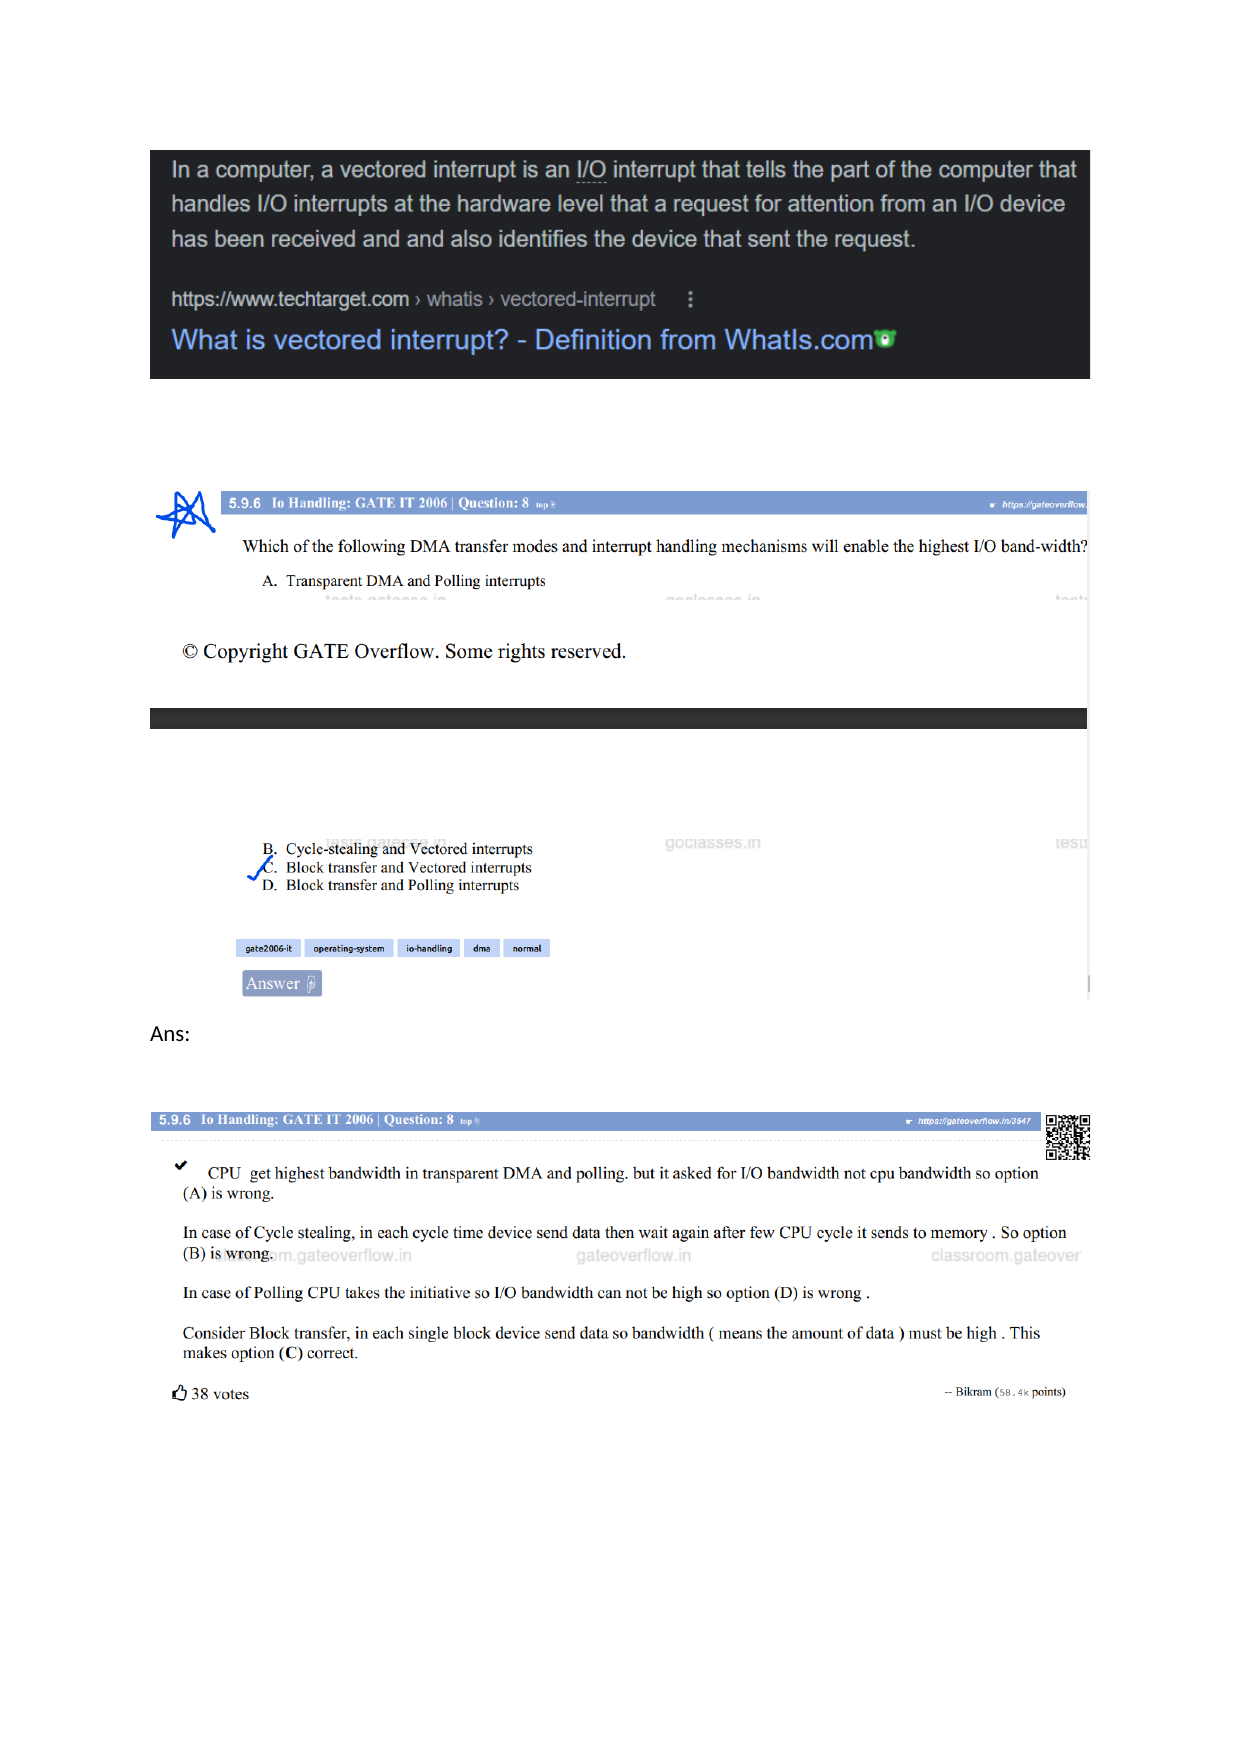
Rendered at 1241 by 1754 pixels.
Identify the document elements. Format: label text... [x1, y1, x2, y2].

text Ans: [150, 1019, 1090, 1047]
picture [150, 1112, 1091, 1421]
picture [150, 150, 1091, 379]
picture [150, 490, 1091, 1000]
